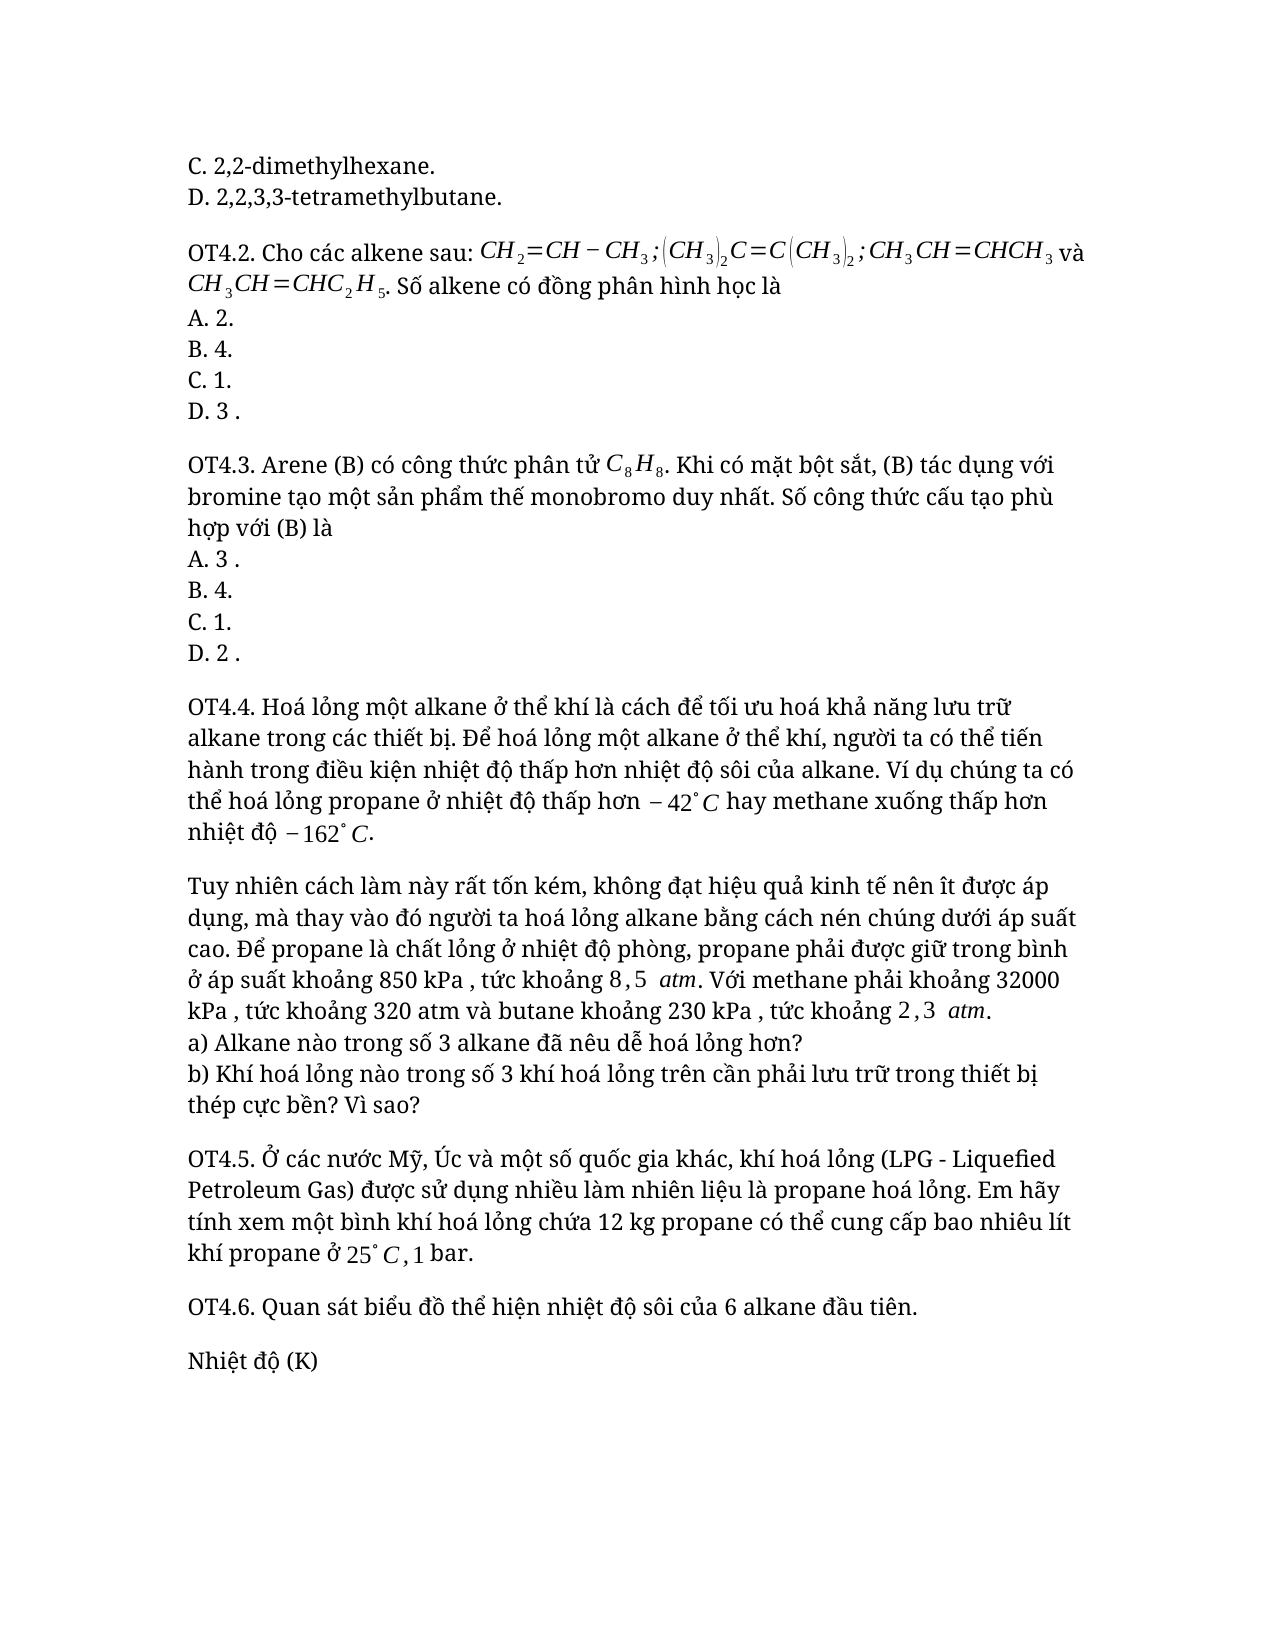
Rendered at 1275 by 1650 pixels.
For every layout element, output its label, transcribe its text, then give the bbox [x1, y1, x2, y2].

text Tuy nhiên cách làm này rất tốn kém, không đạt hiệu quả kinh tế nên ît được áp dụng, mà thay vào đó người ta hoá lỏng alkane bằng cách nén chúng dưới áp suất cao. Để propane là chất lỏng ở nhiệt độ phòng, propane phải được giữ trong bình ở áp suất khoảng 850 kPa , tức khoảng . Với methane phải khoảng 32000 kPa , tức khoảng 320 atm và butane khoảng 230 kPa , tức khoảng . a) Alkane nào trong số 3 alkane đã nêu dễ hoá lỏng hơn? b) Khí hoá lỏng nào trong số 3 khí hoá lỏng trên cần phải lưu trữ trong thiết bị thép cực bền? Vì sao? [187, 870, 1087, 1120]
text OT4.5. Ở các nước Mỹ, Úc và một số quốc gia khác, khí hoá lỏng (LPG - Liquefied Petroleum Gas) được sử dụng nhiều làm nhiên liệu là propane hoá lỏng. Em hãy tính xem một bình khí hoá lỏng chứa 12 kg propane có thể cung cấp bao nhiêu lít khí propane ở bar. [187, 1143, 1087, 1268]
text OT4.3. Arene (B) có công thức phân tử . Khi có mặt bột sắt, (B) tác dụng với bromine tạo một sản phẩm thế monobromo duy nhất. Số công thức cấu tạo phù hợp với (B) là A. 3 . B. 4. C. 1. D. 2 . [187, 449, 1087, 668]
text OT4.4. Hoá lỏng một alkane ở thể khí là cách để tối ưu hoá khả năng lưu trữ alkane trong các thiết bị. Để hoá lỏng một alkane ở thể khí, người ta có thể tiến hành trong điều kiện nhiệt độ thấp hơn nhiệt độ sôi của alkane. Ví dụ chúng ta có thể hoá lỏng propane ở nhiệt độ thấp hơn hay methane xuống thấp hơn nhiệt độ . [187, 691, 1087, 847]
text OT4.6. Quan sát biểu đồ thể hiện nhiệt độ sôi của 6 alkane đầu tiên. [187, 1291, 1087, 1322]
text Nhiệt độ (K) [187, 1345, 1087, 1377]
text OT4.2. Cho các alkene sau: và . Số alkene có đồng phân hình học là A. 2. B. 4. C. 1. D. 3 . [187, 235, 1087, 426]
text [187, 150, 1087, 212]
